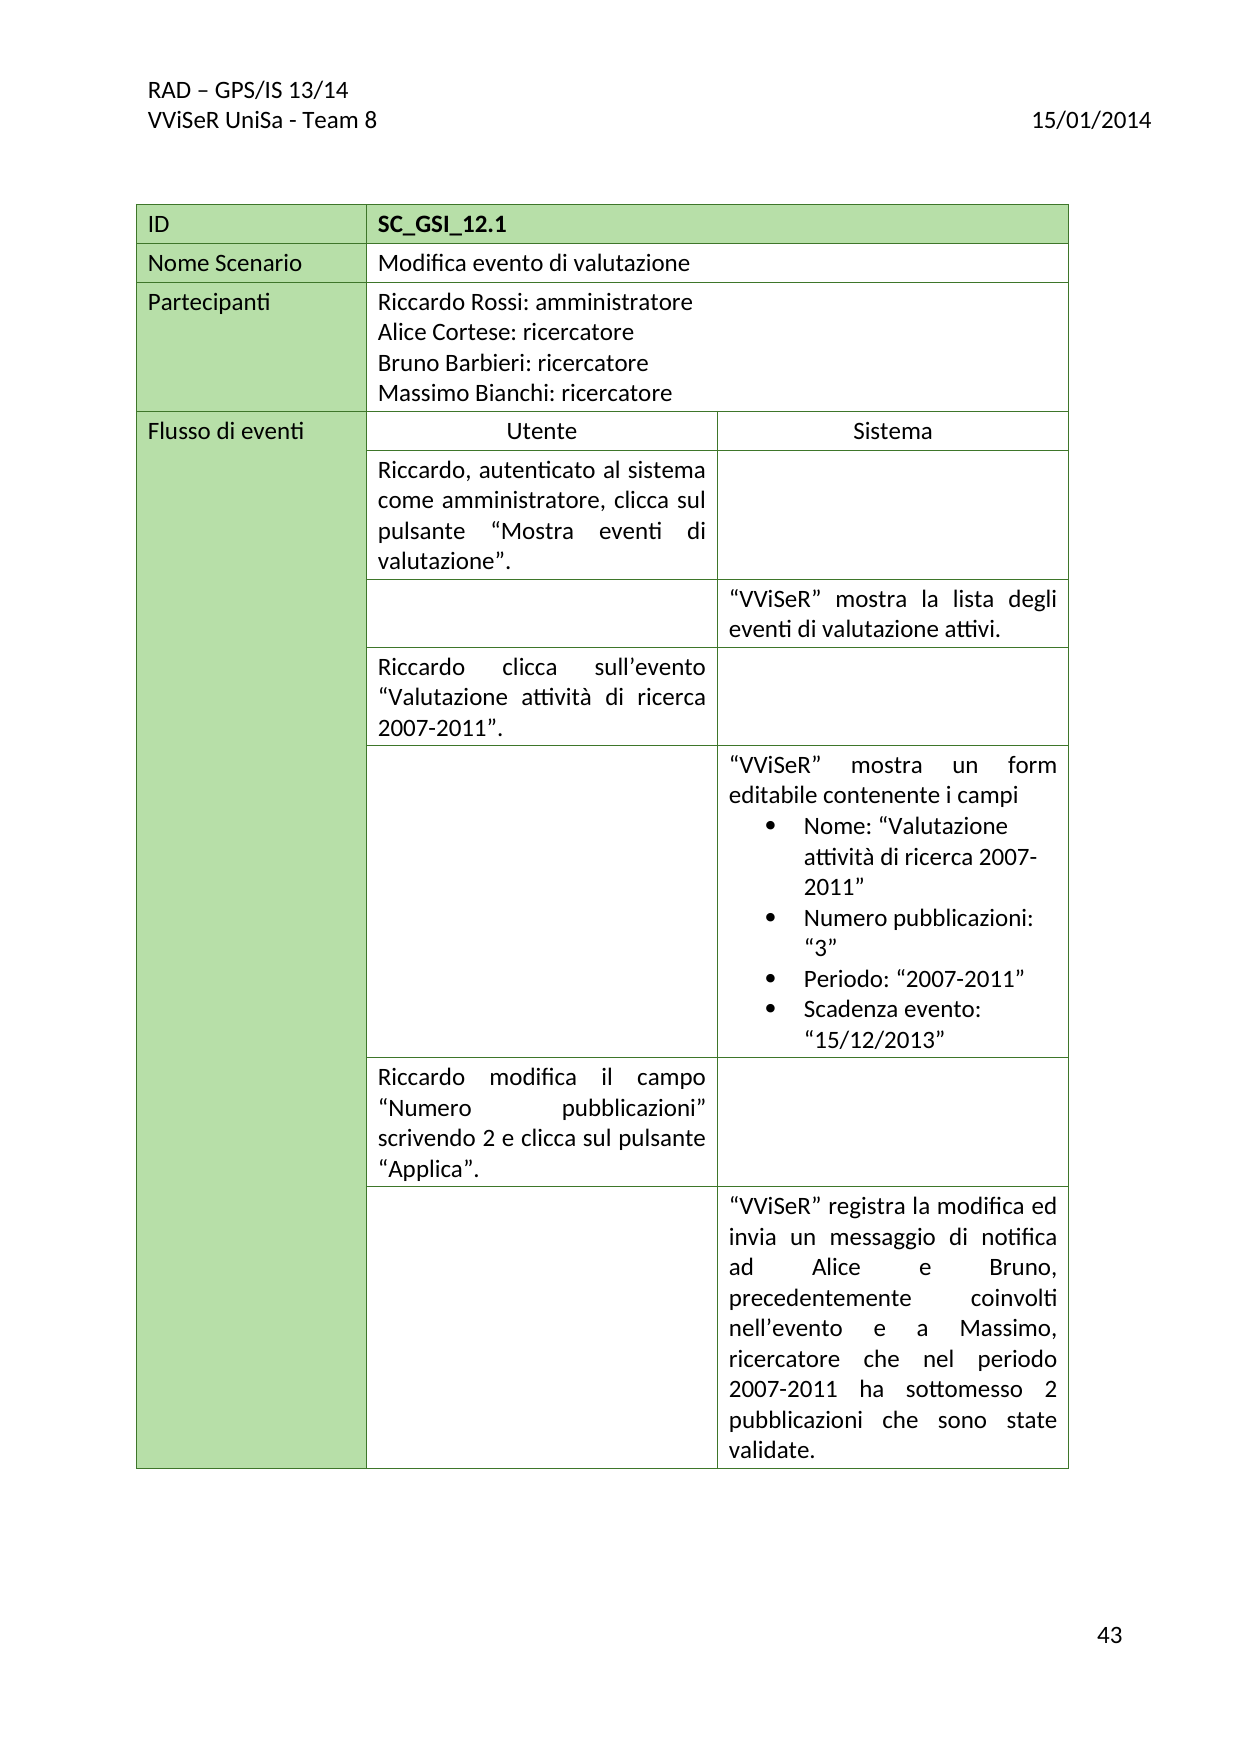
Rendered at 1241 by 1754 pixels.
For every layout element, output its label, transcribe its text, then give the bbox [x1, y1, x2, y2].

table_cell “VViSeR” mostra la lista degli eventi di valutazione attivi. [718, 580, 1068, 647]
table_cell Partecipanti [137, 283, 366, 411]
table_cell Riccardo clicca sull’evento “Valutazione attività di ricerca 2007-2011”. [367, 648, 717, 745]
table_cell [367, 746, 717, 1057]
table_cell Nome Scenario [137, 244, 366, 282]
table_header SC_GSI_12.1 [367, 205, 1068, 243]
table_cell “VViSeR” registra la modifica ed invia un messaggio di notifica ad Alice e Bruno, precedentemente coinvolti nell’evento e a Massimo, ricercatore che nel periodo 2007-2011 ha sottomesso 2 pubblicazioni che sono state validate. [718, 1187, 1068, 1468]
table_cell Riccardo Rossi: amministratore Alice Cortese: ricercatore Bruno Barbieri: ricercatore Massimo Bianchi: ricercatore [367, 283, 1068, 411]
table_cell [718, 1058, 1068, 1186]
table_cell [367, 1187, 717, 1468]
table_cell Modifica evento di valutazione [367, 244, 1068, 282]
table_cell Utente [367, 412, 717, 450]
table_cell Flusso di eventi [137, 412, 366, 1468]
table_cell Sistema [718, 412, 1068, 450]
table_cell [718, 451, 1068, 579]
table_header ID [137, 205, 366, 243]
table_cell [718, 648, 1068, 745]
table_cell “VViSeR” mostra un form editabile contenente i campi Nome: “Valutazione attività di ricerca 2007-2011” Numero pubblicazioni: “3” Periodo: “2007-2011” Scadenza evento: “15/12/2013” [718, 746, 1068, 1057]
table_cell Riccardo, autenticato al sistema come amministratore, clicca sul pulsante “Mostra eventi di valutazione”. [367, 451, 717, 579]
table_cell Riccardo modifica il campo “Numero pubblicazioni” scrivendo 2 e clicca sul pulsante “Applica”. [367, 1058, 717, 1186]
table_cell [367, 580, 717, 647]
